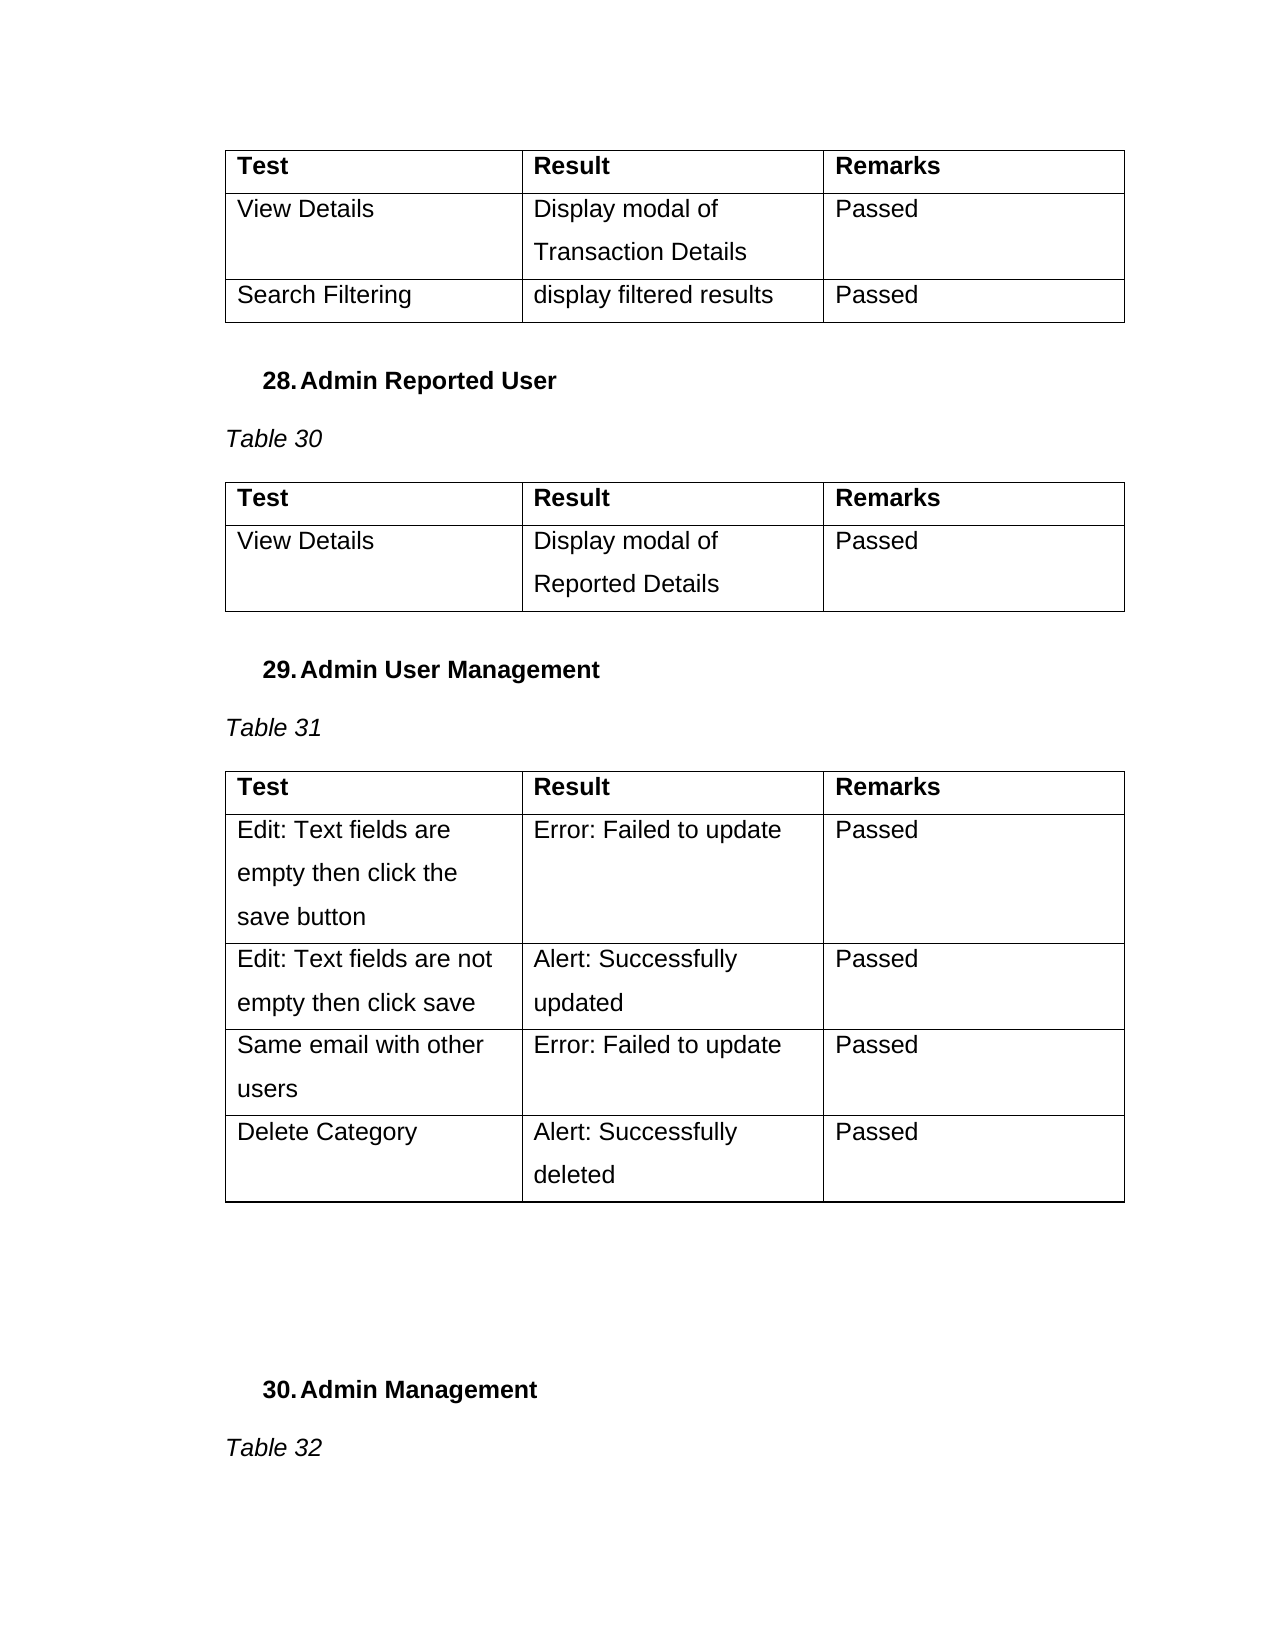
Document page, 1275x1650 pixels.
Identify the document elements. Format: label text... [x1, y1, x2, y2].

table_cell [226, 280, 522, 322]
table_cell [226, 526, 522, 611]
text Table 32 [225, 1433, 1124, 1462]
list Admin User Management [262, 655, 1124, 684]
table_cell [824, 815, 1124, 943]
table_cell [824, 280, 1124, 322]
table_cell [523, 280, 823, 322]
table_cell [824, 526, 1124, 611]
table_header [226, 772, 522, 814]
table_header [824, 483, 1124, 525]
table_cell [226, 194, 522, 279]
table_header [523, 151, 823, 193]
list Admin Reported User [262, 366, 1124, 395]
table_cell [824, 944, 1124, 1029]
text Table 31 [225, 713, 1124, 742]
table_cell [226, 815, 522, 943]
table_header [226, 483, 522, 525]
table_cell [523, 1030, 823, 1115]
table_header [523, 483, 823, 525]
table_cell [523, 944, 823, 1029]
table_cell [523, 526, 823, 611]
list Admin Management [262, 1375, 1124, 1404]
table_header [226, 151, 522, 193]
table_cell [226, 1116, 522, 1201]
text Table 30 [225, 424, 1124, 453]
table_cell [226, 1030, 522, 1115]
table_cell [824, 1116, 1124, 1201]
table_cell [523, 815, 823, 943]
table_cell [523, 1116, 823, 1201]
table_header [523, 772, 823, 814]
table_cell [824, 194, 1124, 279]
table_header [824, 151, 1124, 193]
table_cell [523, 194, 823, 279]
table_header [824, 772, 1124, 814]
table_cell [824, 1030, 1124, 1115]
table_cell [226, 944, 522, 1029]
